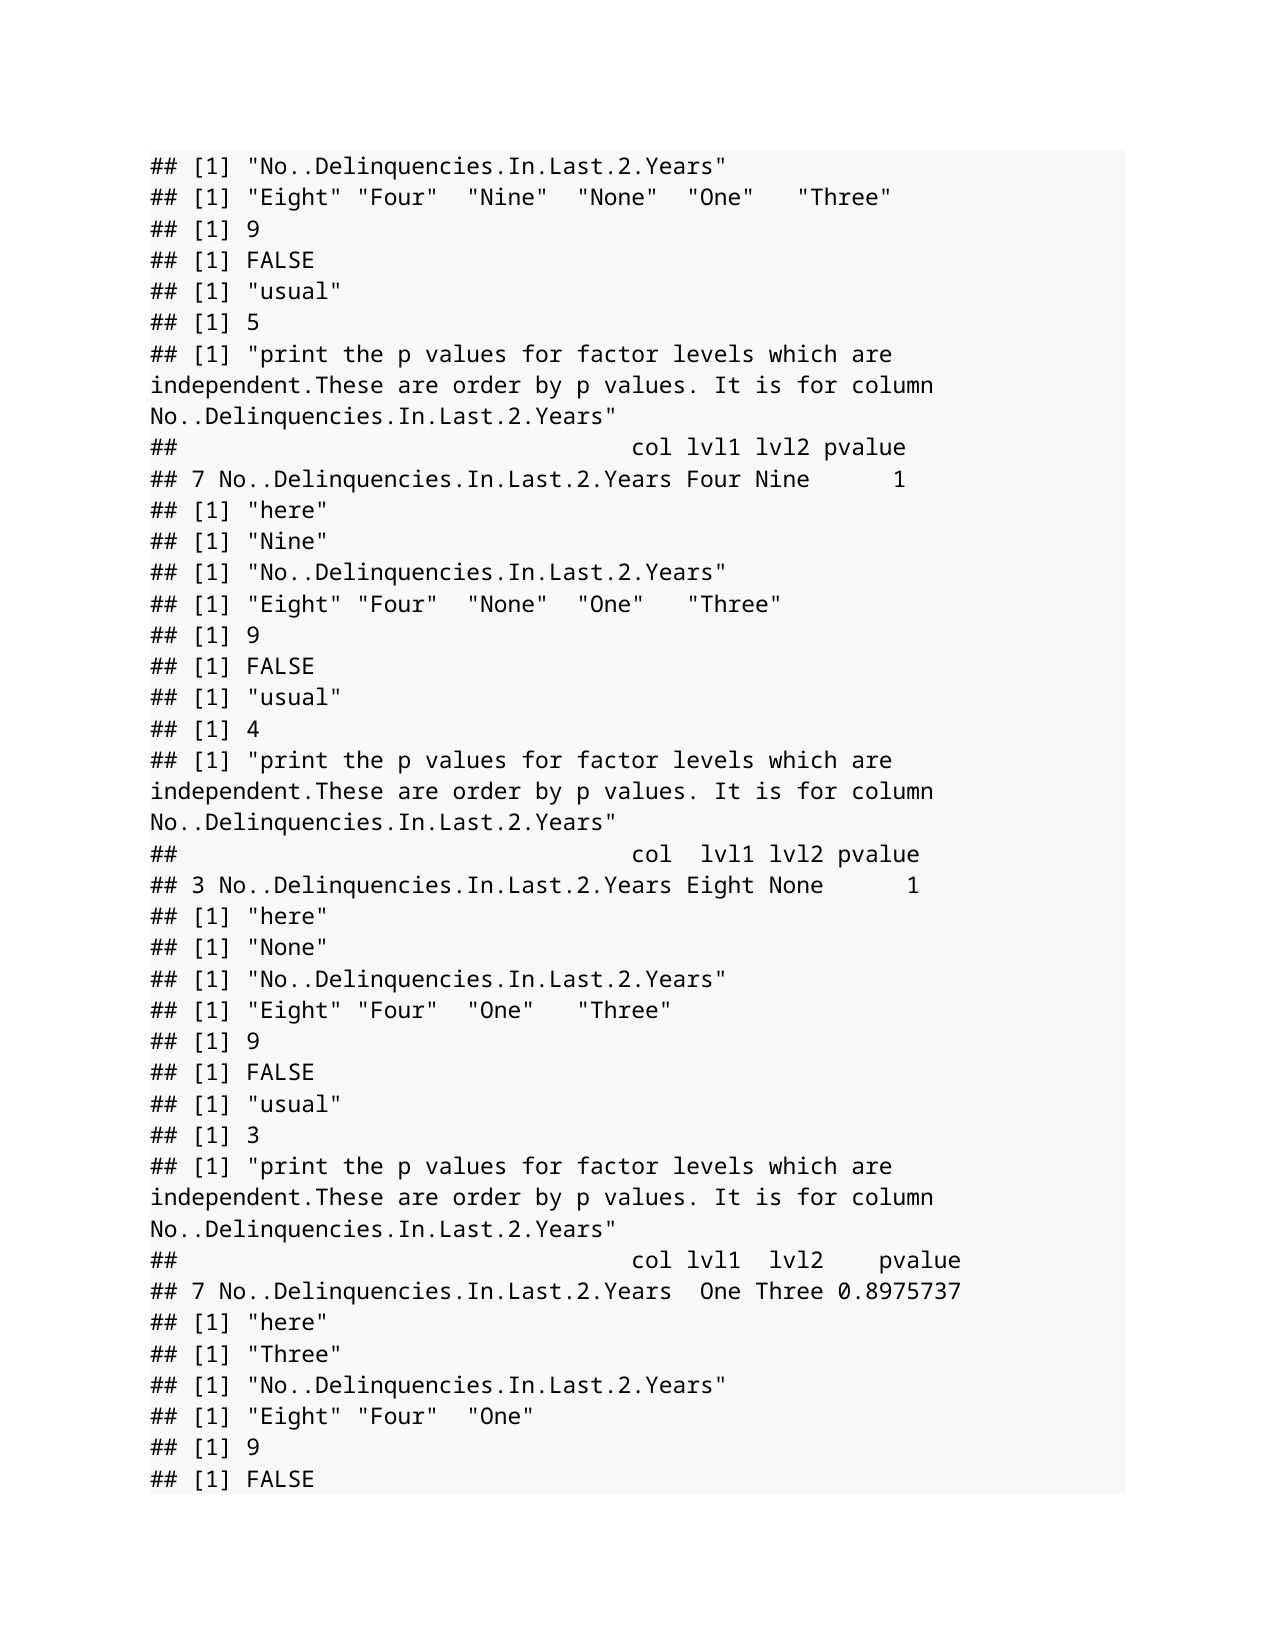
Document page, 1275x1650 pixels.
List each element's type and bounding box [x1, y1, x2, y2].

text [150, 150, 1125, 1494]
